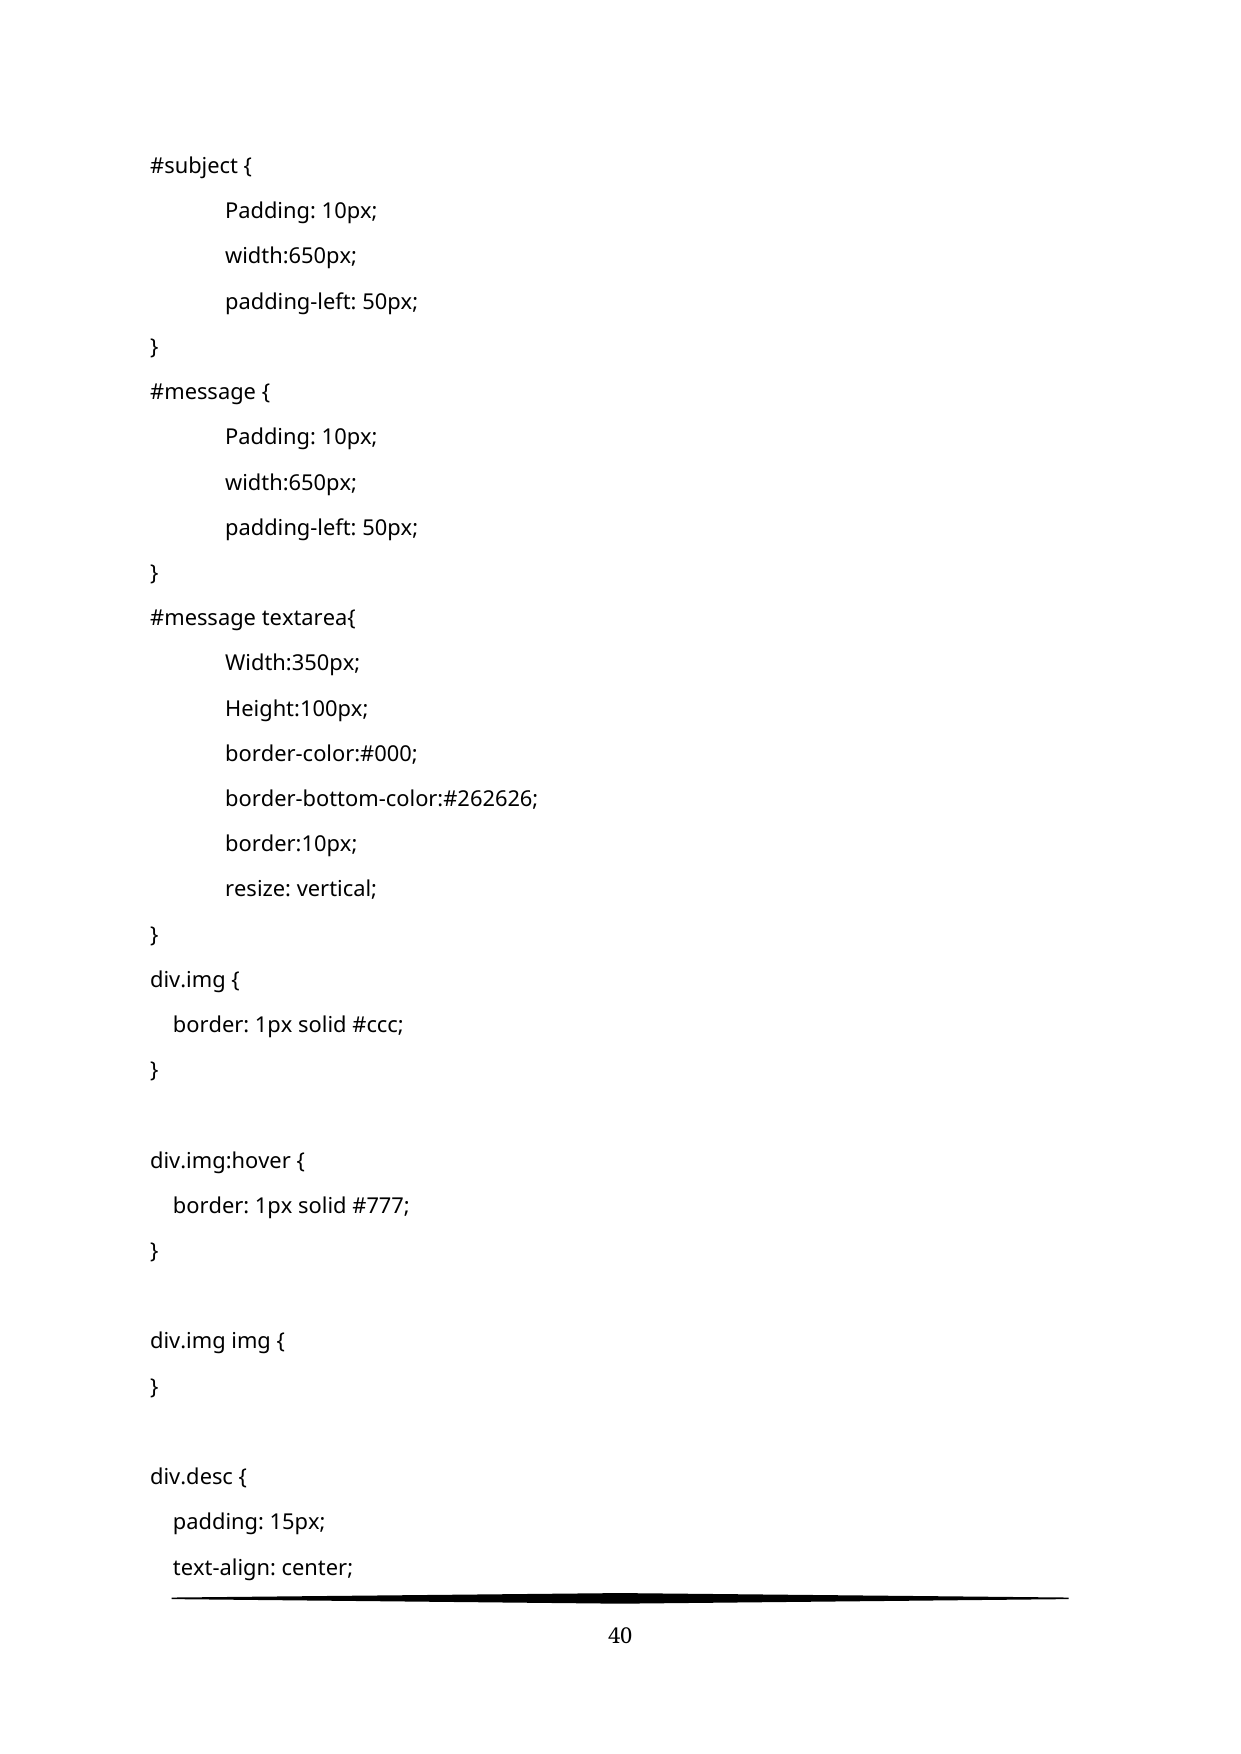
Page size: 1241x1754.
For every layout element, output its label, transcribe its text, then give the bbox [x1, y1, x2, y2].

text div.img img { [150, 1325, 1090, 1355]
text } [150, 1371, 1090, 1400]
text padding-left: 50px; [150, 286, 1090, 315]
text #message textarea{ [150, 602, 1090, 632]
text } [150, 918, 1090, 948]
text } [150, 1054, 1090, 1084]
text div.img:hover { [150, 1144, 1090, 1174]
text border-bottom-color:#262626; [150, 783, 1090, 813]
text #subject { [150, 150, 1090, 180]
text width:650px; [150, 240, 1090, 270]
text Width:350px; [150, 647, 1090, 677]
text #message { [150, 376, 1090, 406]
text Height:100px; [150, 692, 1090, 722]
text border-color:#000; [150, 738, 1090, 767]
text Padding: 10px; [150, 421, 1090, 451]
text } [150, 557, 1090, 587]
text } [150, 331, 1090, 361]
text border:10px; [150, 828, 1090, 858]
text text-align: center; [150, 1551, 1090, 1581]
text } [150, 1235, 1090, 1265]
text Padding: 10px; [150, 195, 1090, 225]
text resize: vertical; [150, 873, 1090, 903]
text div.desc { [150, 1461, 1090, 1491]
text border: 1px solid #ccc; [150, 1009, 1090, 1039]
text padding-left: 50px; [150, 512, 1090, 541]
text div.img { [150, 964, 1090, 993]
text border: 1px solid #777; [150, 1190, 1090, 1219]
text width:650px; [150, 466, 1090, 496]
text padding: 15px; [150, 1506, 1090, 1536]
